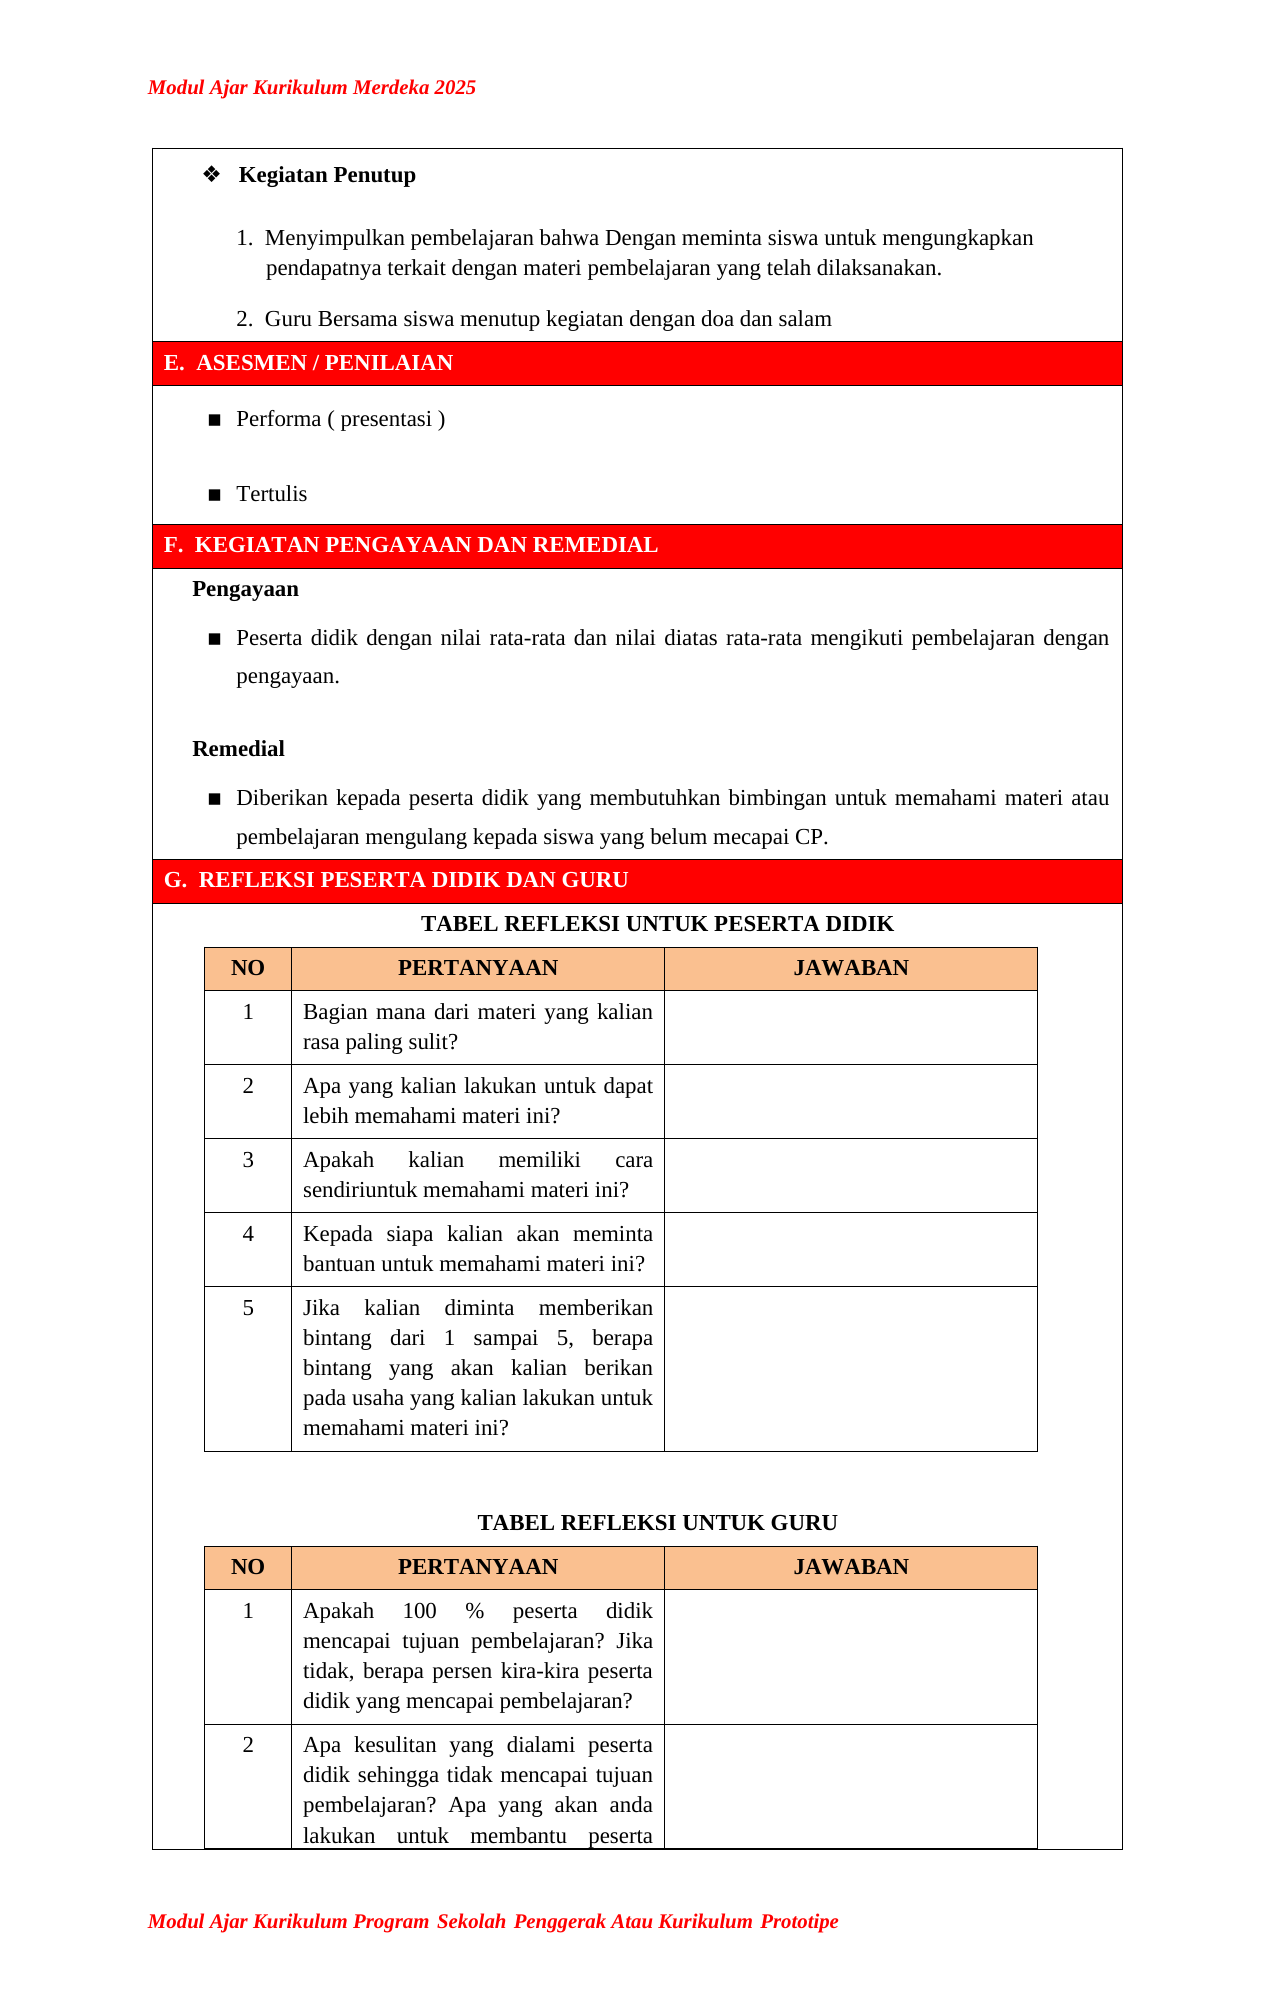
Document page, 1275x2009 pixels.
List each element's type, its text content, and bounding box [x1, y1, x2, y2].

table_cell E. ASESMEN / PENILAIAN [153, 342, 1122, 385]
table_cell Performa ( presentasi ) Tertulis [153, 386, 1122, 524]
table_cell F. KEGIATAN PENGAYAAN DAN REMEDIAL [153, 525, 1122, 568]
table_cell Pengayaan Peserta didik dengan nilai rata-rata dan nilai diatas rata-rata mengikuti pembelajaran dengan pengayaan. Remedial Diberikan kepada peserta didik yang membutuhkan bimbingan untuk memahami materi atau pembelajaran mengulang kepada siswa yang belum mecapai CP. [153, 569, 1122, 859]
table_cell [153, 149, 1122, 341]
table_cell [153, 904, 1122, 1849]
table_cell G. REFLEKSI PESERTA DIDIK DAN GURU [153, 860, 1122, 903]
